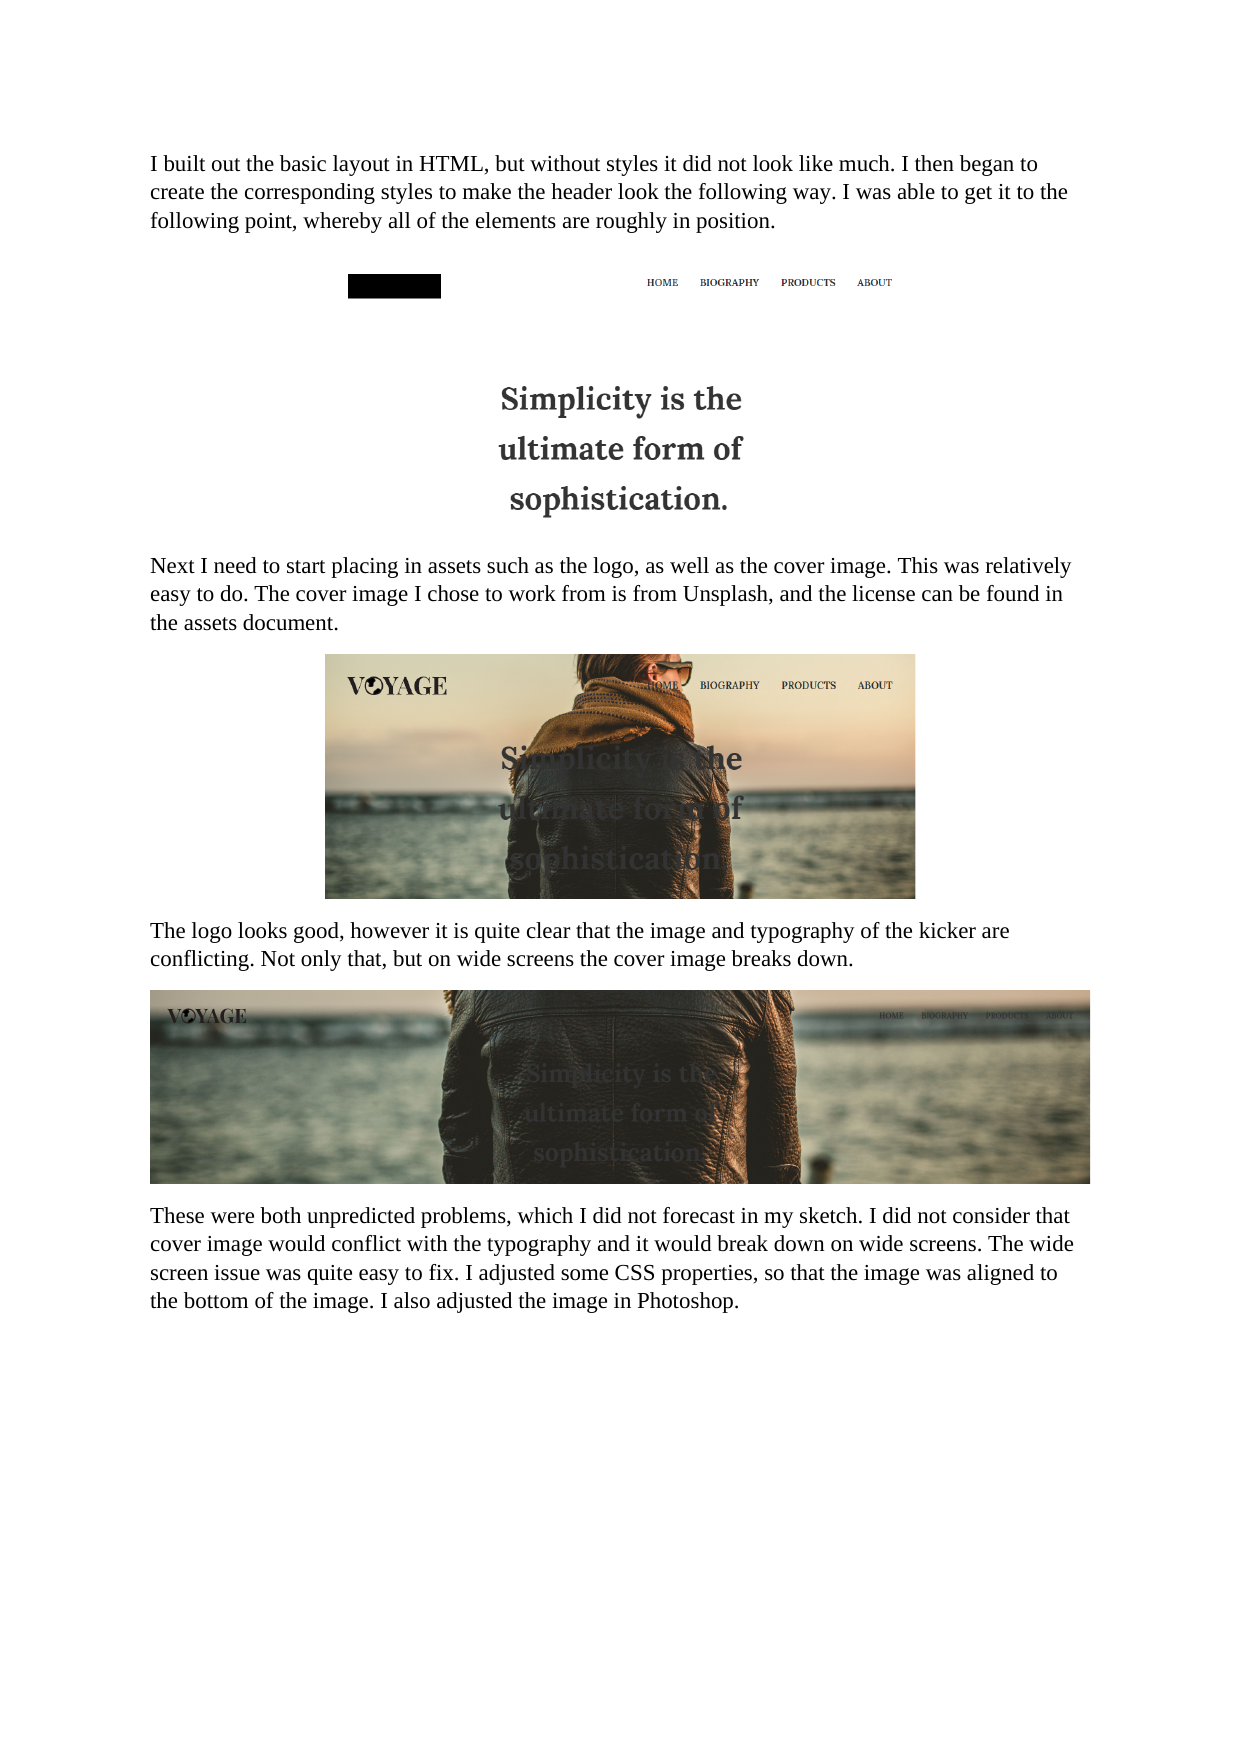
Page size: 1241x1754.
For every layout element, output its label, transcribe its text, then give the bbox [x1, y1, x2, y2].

text I built out the basic layout in HTML, but without styles it did not look like much. I then began to create the corresponding styles to make the header look the following way. I was able to get it to the following point, whereby all of the elements are roughly in position. [150, 150, 1090, 233]
picture [150, 990, 1091, 1184]
text The logo looks good, however it is quite clear that the image and typography of the kicker are conflicting. Not only that, but on wide screens the cover image breaks down. [150, 917, 1090, 972]
picture [325, 654, 916, 899]
text These were both unpredicted problems, which I did not forecast in my sketch. I did not consider that cover image would conflict with the typography and it would break down on wide screens. The wide screen issue was quite easy to fix. I adjusted some CSS properties, so that the image was aligned to the bottom of the image. I also adjusted the image in Photoshop. [150, 1202, 1090, 1314]
text Next I need to start placing in assets such as the logo, as well as the cover image. This was relatively easy to do. The cover image I chose to work from is from Unsplash, and the license can be found in the assets document. [150, 552, 1090, 635]
picture [325, 252, 916, 534]
